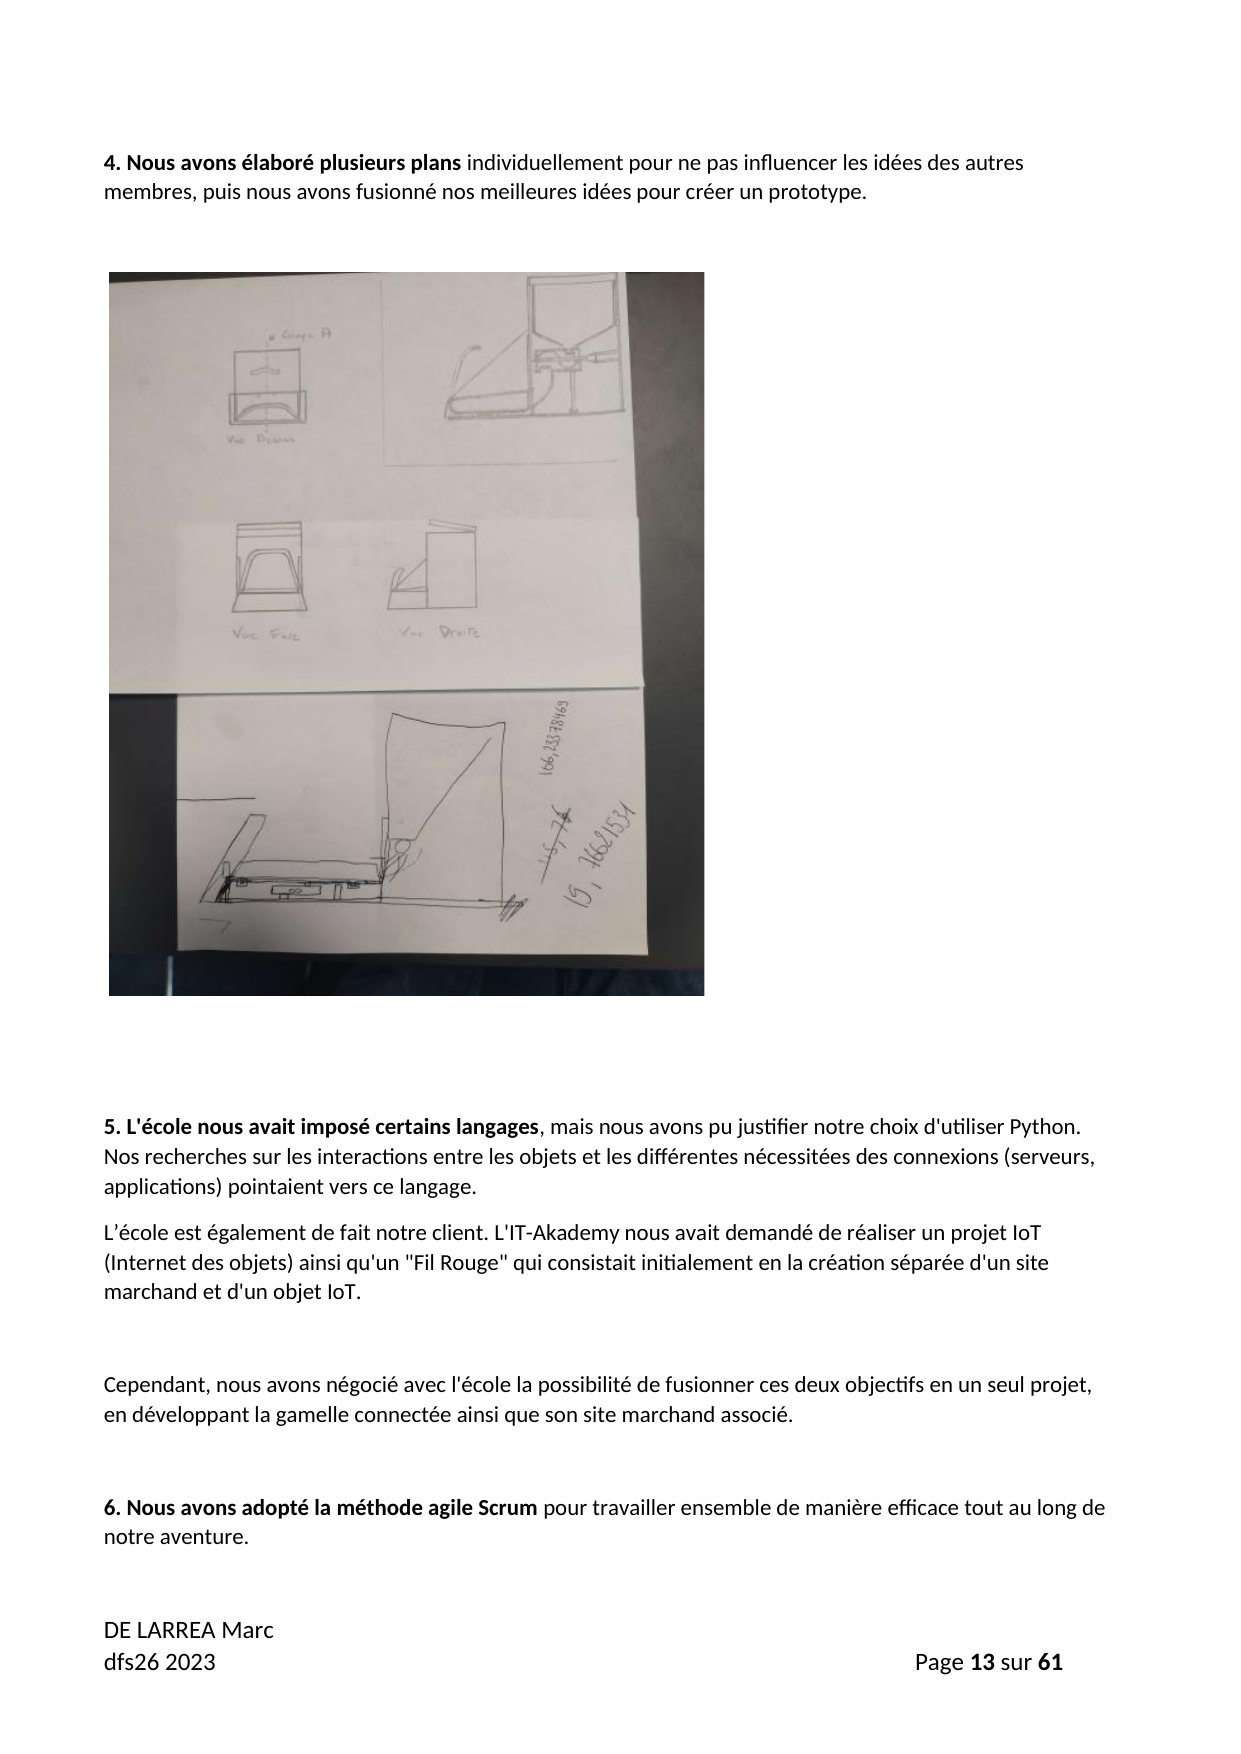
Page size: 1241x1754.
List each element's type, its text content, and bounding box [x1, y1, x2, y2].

text L’école est également de fait notre client. L'IT-Akademy nous avait demandé de réaliser un projet IoT (Internet des objets) ainsi qu'un "Fil Rouge" qui consistait initialement en la création séparée d'un site marchand et d'un objet IoT. [103, 1218, 1122, 1306]
text 6. Nous avons adopté la méthode agile Scrum pour travailler ensemble de manière efficace tout au long de notre aventure. [103, 1493, 1122, 1550]
text 4. Nous avons élaboré plusieurs plans individuellement pour ne pas influencer les idées des autres membres, puis nous avons fusionné nos meilleures idées pour créer un prototype. [103, 148, 1122, 205]
text Cependant, nous avons négocié avec l'école la possibilité de fusionner ces deux objectifs en un seul projet, en développant la gamelle connectée ainsi que son site marchand associé. [103, 1370, 1122, 1428]
picture [109, 272, 705, 996]
text 5. L'école nous avait imposé certains langages, mais nous avons pu justifier notre choix d'utiliser Python. Nos recherches sur les interactions entre les objets et les différentes nécessitées des connexions (serveurs, applications) pointaient vers ce langage. [103, 1112, 1122, 1200]
